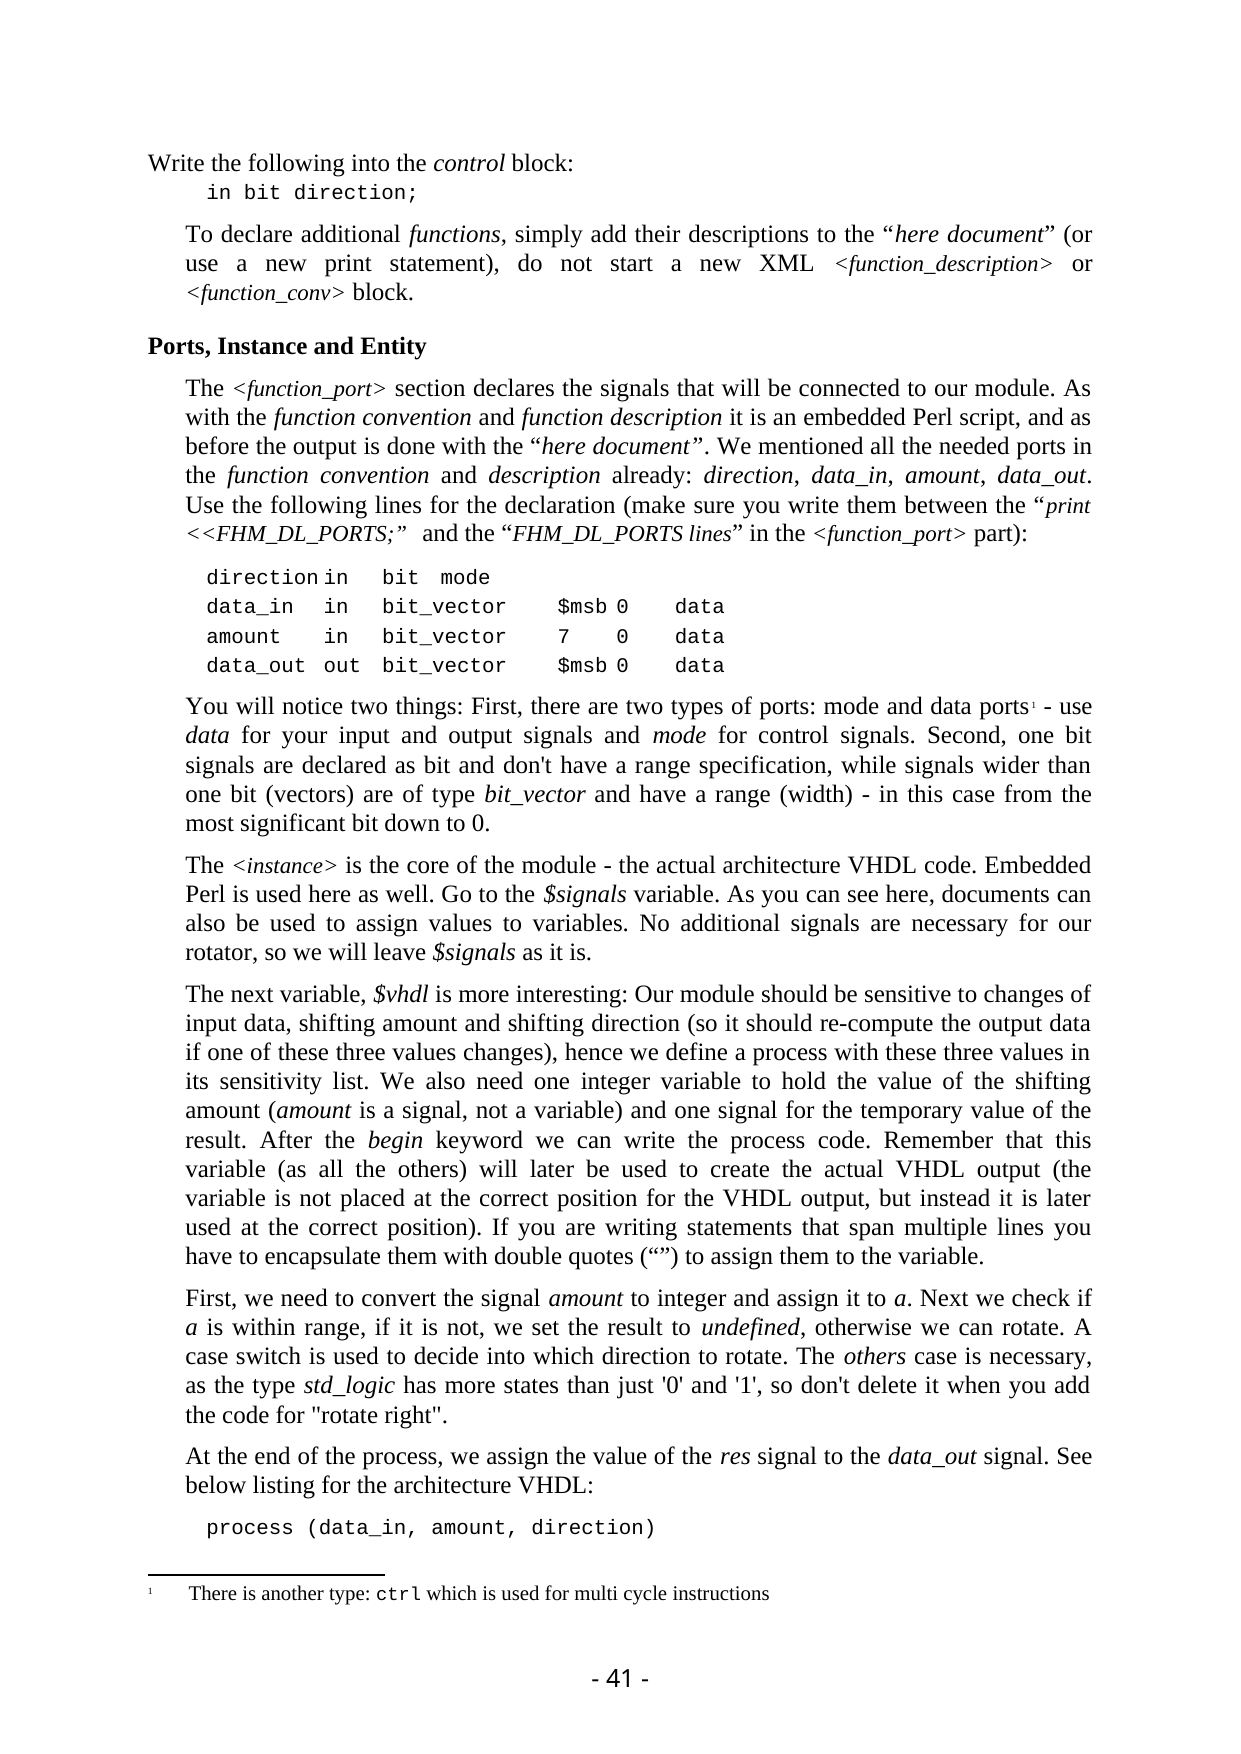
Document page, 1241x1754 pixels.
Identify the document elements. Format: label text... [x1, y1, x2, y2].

text At the end of the process, we assign the value of the res signal to the data_out signal. See below listing for the architecture VHDL: [185, 1441, 1092, 1499]
text To declare additional functions, simply add their descriptions to the “here document” (or use a new print statement), do not start a new XML <function_description> or <function_conv> block. [185, 218, 1092, 306]
text The <instance> is the core of the module - the actual architecture VHDL code. Embedded Perl is used here as well. Go to the $signals variable. As you can see here, documents can also be used to assign values to variables. No additional signals are necessary for our rotator, so we will leave $signals as it is. [185, 849, 1092, 966]
text data_in in bit_vector $msb 0 data [206, 591, 1092, 620]
text in bit direction; [206, 177, 1092, 206]
text amount in bit_vector 7 0 data [206, 620, 1092, 649]
text Write the following into the control block: [148, 148, 1092, 177]
text First, we need to convert the signal amount to integer and assign it to a. Next we check if a is within range, if it is not, we set the result to undefined, otherwise we can rotate. A case switch is used to decide into which direction to rotate. The others case is necessary, as the type std_logic has more states than just '0' and '1', so don't delete it when you add the code for "rotate right". [185, 1283, 1092, 1428]
text Ports, Instance and Entity [148, 331, 1092, 360]
text You will notice two things: First, there are two types of ports: mode and data ports - use data for your input and output signals and mode for control signals. Second, one bit signals are declared as bit and don't have a range specification, while signals wider than one bit (vectors) are of type bit_vector and have a range (width) - in this case from the most significant bit down to 0. [185, 691, 1092, 837]
text direction in bit mode [206, 562, 1092, 591]
text The <function_port> section declares the signals that will be connected to our module. As with the function convention and function description it is an embedded Perl script, and as before the output is done with the “here document”. We mentioned all the needed ports in the function convention and description already: direction, data_in, amount, data_out. Use the following lines for the declaration (make sure you write them between the “print <<FHM_DL_PORTS;” and the “FHM_DL_PORTS lines” in the <function_port> part): [185, 373, 1092, 549]
text data_out out bit_vector $msb 0 data [206, 649, 1092, 678]
text The next variable, $vhdl is more interesting: Our module should be sensitive to changes of input data, shifting amount and shifting direction (so it should re-compute the output data if one of these three values changes), hence we define a process with these three values in its sensitivity list. We also need one integer variable to hold the value of the shifting amount (amount is a signal, not a variable) and one signal for the temporary value of the result. After the begin keyword we can write the process code. Remember that this variable (as all the others) will later be used to create the actual VHDL output (the variable is not placed at the correct position for the VHDL output, but instead it is later used at the correct position). If you are writing statements that span multiple lines you have to encapsulate them with double quotes (“”) to assign them to the variable. [185, 978, 1092, 1270]
text process (data_in, amount, direction) [206, 1512, 1092, 1541]
